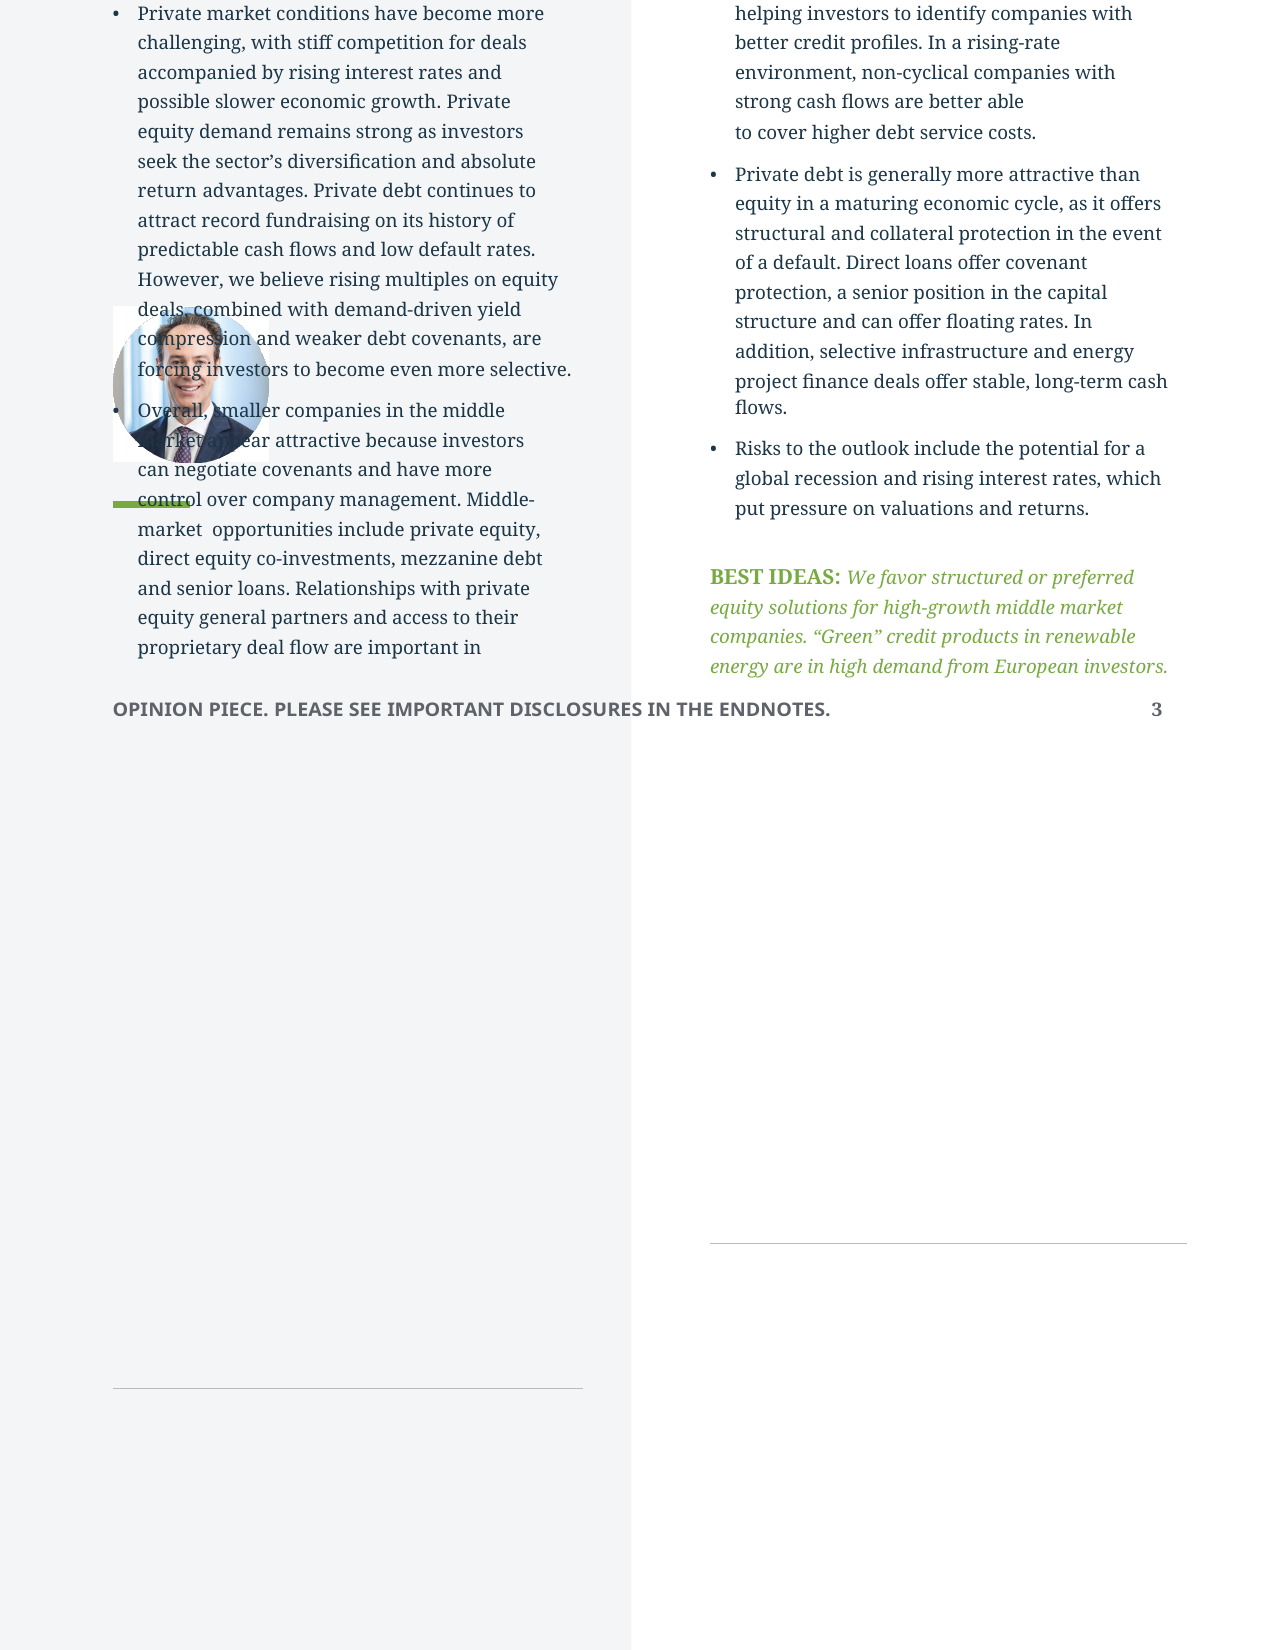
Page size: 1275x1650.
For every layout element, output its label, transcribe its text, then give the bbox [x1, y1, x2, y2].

text forcing investors to become even more selective. [137, 356, 584, 381]
text BEST IDEAS: We favor structured or preferred equity solutions for high-growth middle market companies. “Green” credit products in renewable energy are in high demand from European investors. [710, 562, 1188, 678]
text to cover higher debt service costs. [735, 119, 1200, 145]
list Private debt is generally more attractive than equity in a maturing economic cycle, as it offers structural and collateral protection in the event of a default. Direct loans offer covenant protection, a senior position in the capital structure and can offer floating rates. In addition, selective infrastructure and energy [710, 161, 1172, 364]
list Overall, smaller companies in the middle market appear attractive because investors can negotiate covenants and have more control over company management. Middle-market opportunities include private equity, direct equity co-investments, mezzanine debt and senior loans. Relationships with private equity general partners and access to their proprietary deal flow are important in helping investors to identify companies with better credit profiles. In a rising-rate environment, non-cyclical companies with strong cash flows are better able [112, 397, 545, 660]
picture [112, 351, 269, 397]
text OPINION PIECE. PLEASE SEE IMPORTANT DISCLOSURES IN THE ENDNOTES. 3 [112, 696, 1200, 721]
list Overall, smaller companies in the middle market appear attractive because investors can negotiate covenants and have more control over company management. Middle-market opportunities include private equity, direct equity co-investments, mezzanine debt and senior loans. Relationships with private equity general partners and access to their proprietary deal flow are important in helping investors to identify companies with better credit profiles. In a rising-rate environment, non-cyclical companies with strong cash flows are better able [710, 0, 1160, 114]
list Private market conditions have become more challenging, with stiff competition for deals accompanied by rising interest rates and possible slower economic growth. Private equity demand remains strong as investors seek the sector’s diversification and absolute return advantages. Private debt continues to attract record fundraising on its history of predictable cash flows and low default rates. However, we believe rising multiples on equity deals, combined with demand-driven yield compression and weaker debt covenants, are [112, 0, 560, 351]
list Risks to the outlook include the potential for a global recession and rising interest rates, which put pressure on valuations and returns. [710, 436, 1176, 520]
text project finance deals offer stable, long-term cash flows. [735, 368, 1200, 419]
